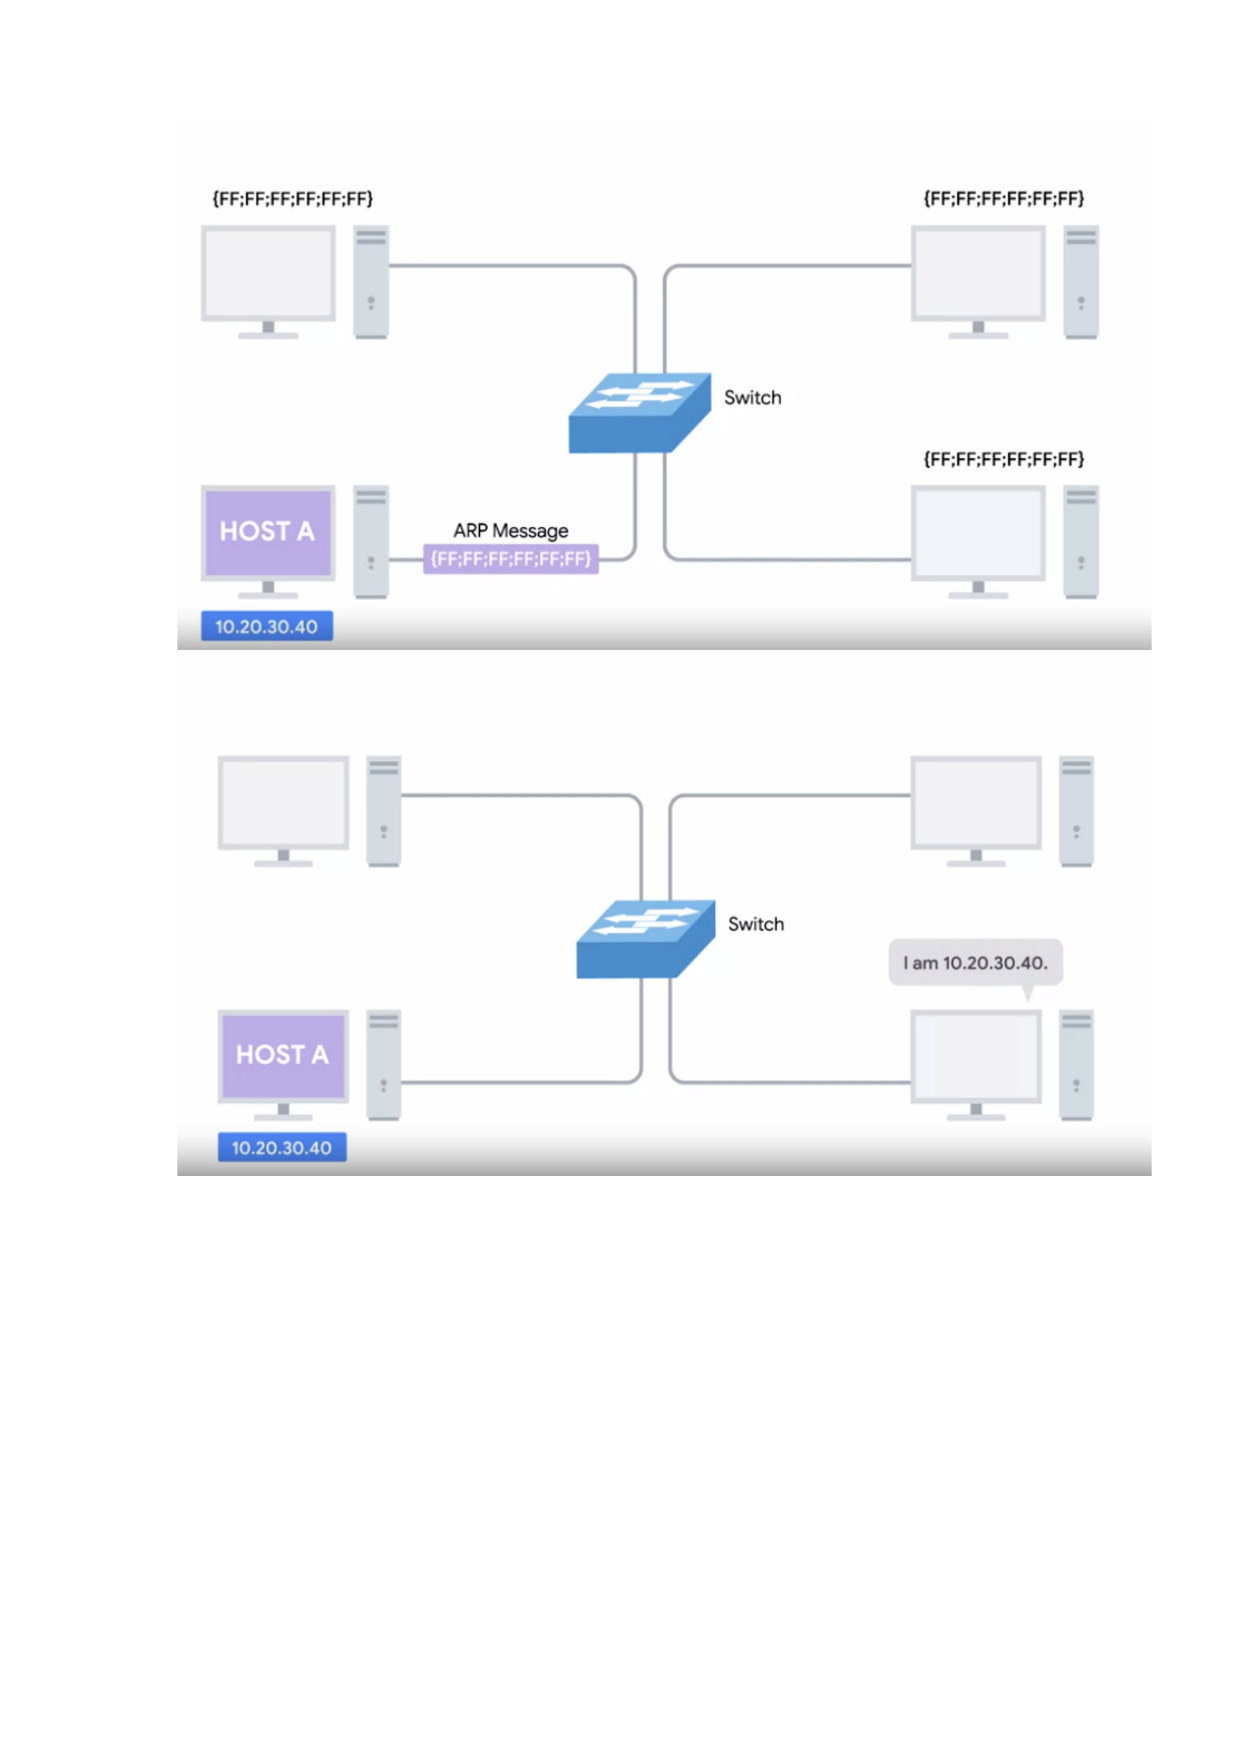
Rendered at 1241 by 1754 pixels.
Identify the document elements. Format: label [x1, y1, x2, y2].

picture [177, 118, 1152, 1176]
